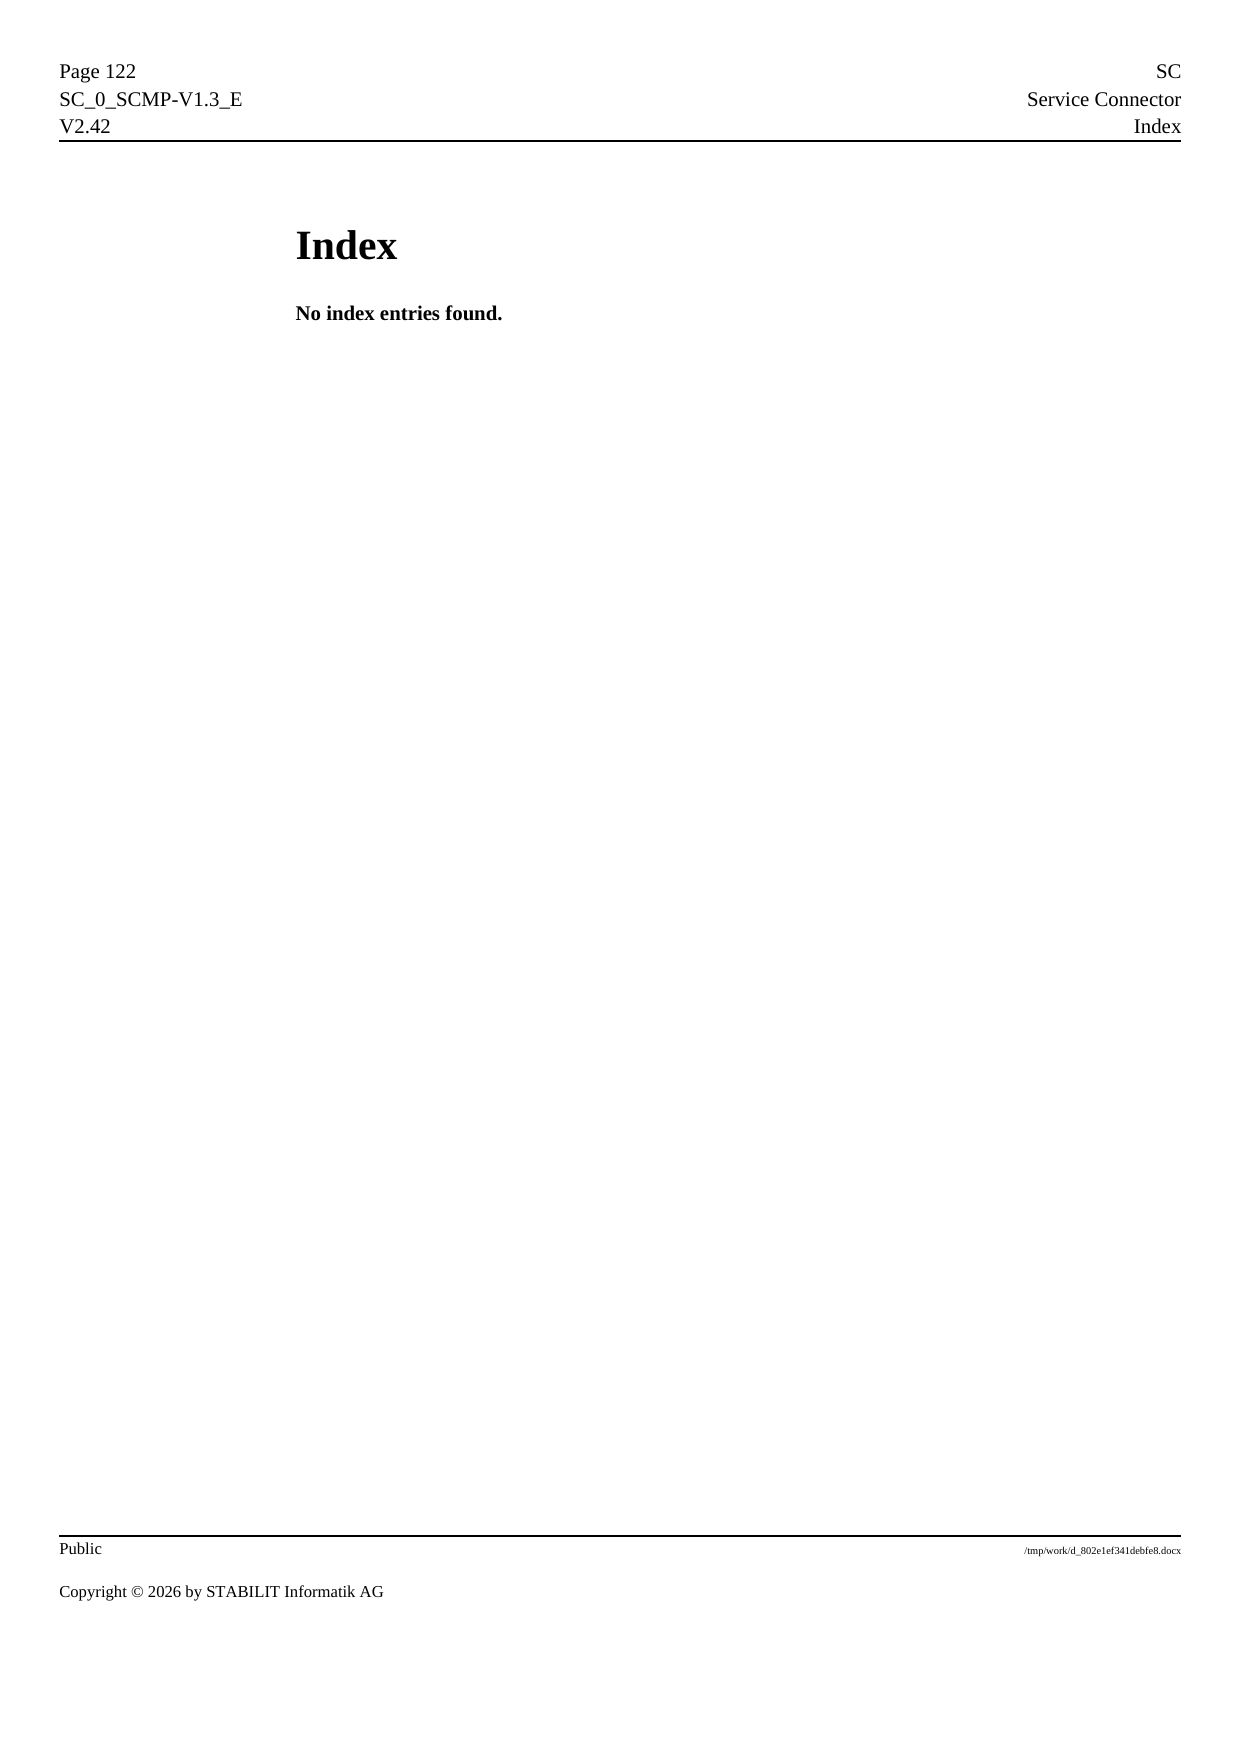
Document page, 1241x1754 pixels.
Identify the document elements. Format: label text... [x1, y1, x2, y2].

text No index entries found. [295, 301, 694, 325]
